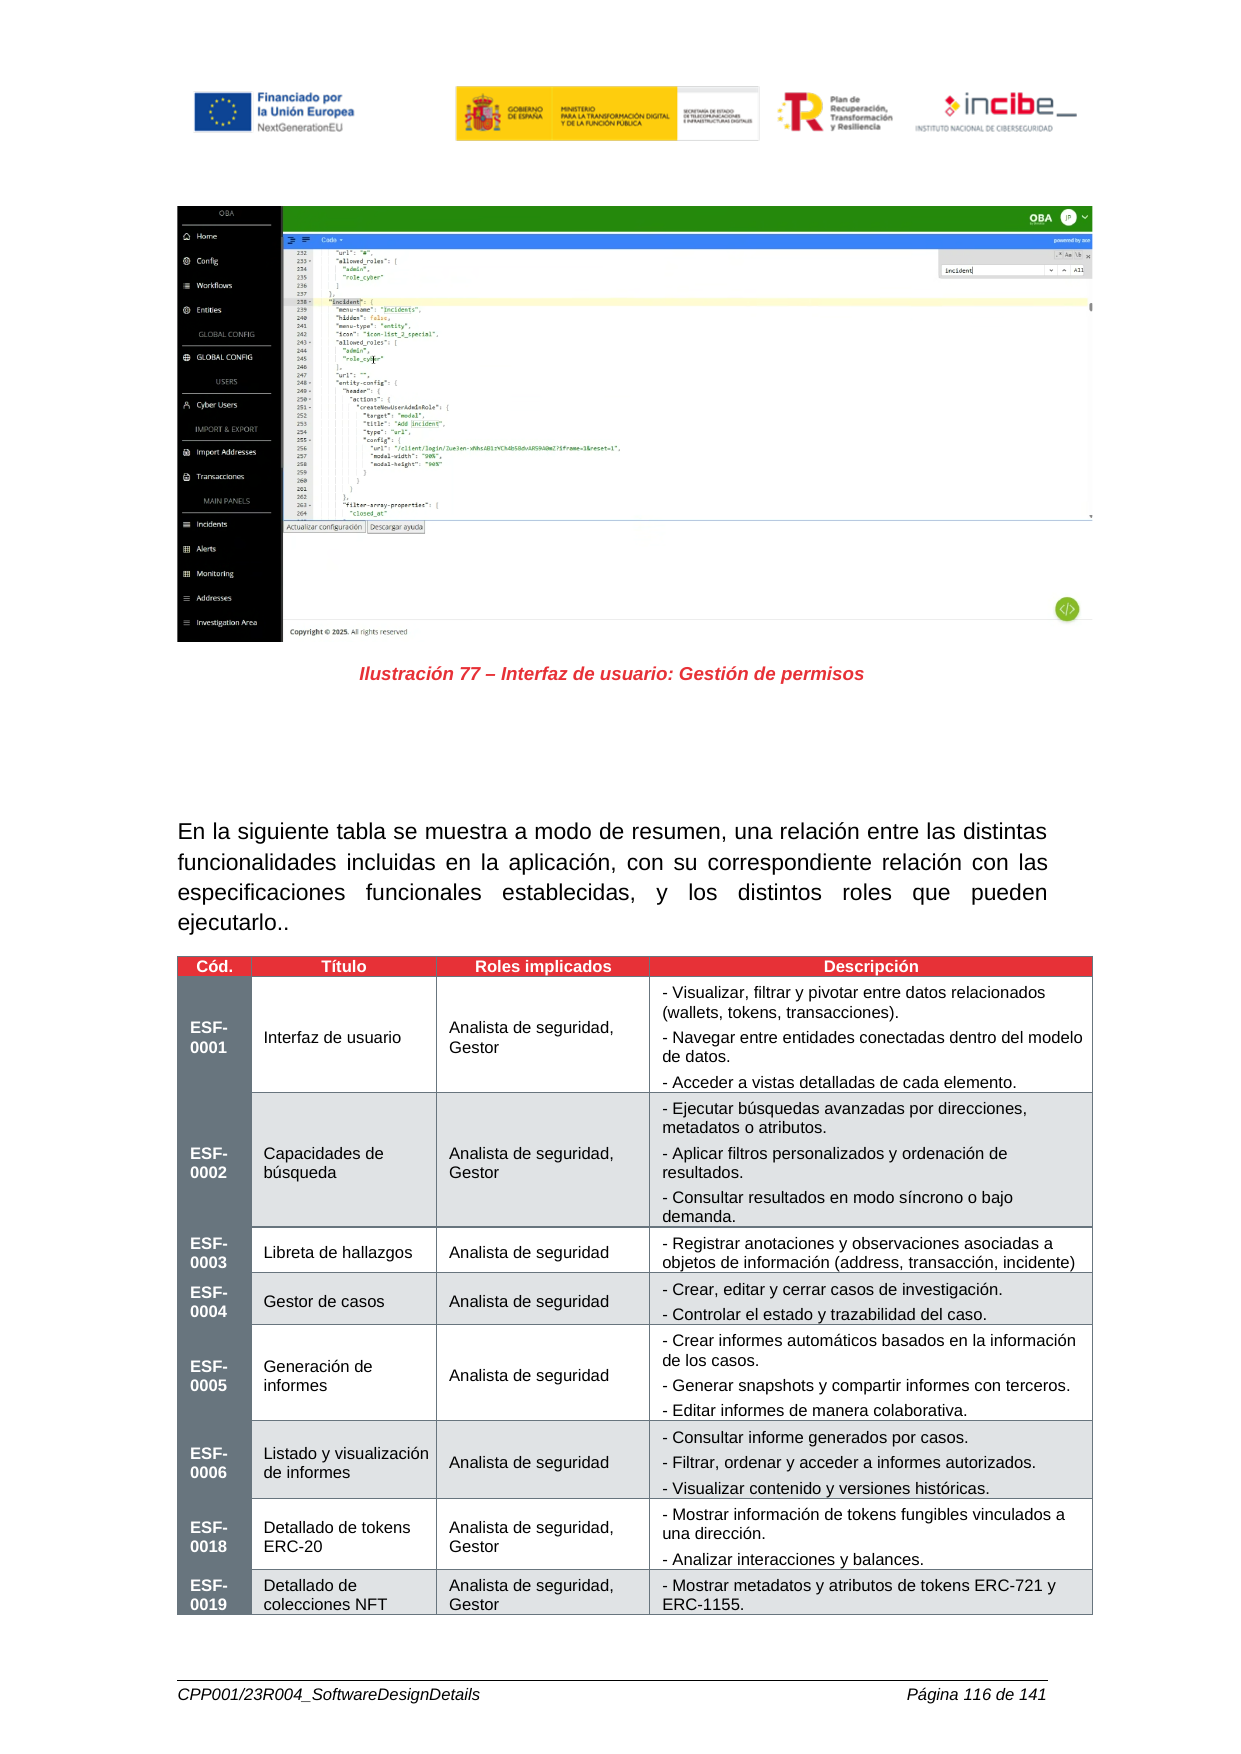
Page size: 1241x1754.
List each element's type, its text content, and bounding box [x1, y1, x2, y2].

table_cell ESF-0018 [178, 1499, 251, 1569]
table_cell - Visualizar, filtrar y pivotar entre datos relacionados (wallets, tokens, transacciones). - Navegar entre entidades conectadas dentro del modelo de datos. - Acceder a vistas detalladas de cada elemento. [650, 977, 1092, 1092]
table_cell ESF-0002 [178, 1093, 251, 1226]
text En la siguiente tabla se muestra a modo de resumen, una relación entre las distintas funcionalidades incluidas en la aplicación, con su correspondiente relación con las especificaciones funcionales establecidas, y los distintos roles que pueden ejecutarlo.. [177, 818, 1048, 935]
table_cell ESF-0005 [178, 1325, 251, 1420]
picture [177, 206, 1093, 642]
table_cell Listado y visualización de informes [252, 1421, 436, 1498]
table_header Cód. [178, 957, 251, 976]
picture [177, 73, 1093, 154]
table_cell Analista de seguridad [437, 1273, 649, 1324]
table_cell ESF-0006 [178, 1421, 251, 1498]
table_cell - Mostrar metadatos y atributos de tokens ERC-721 y ERC-1155. - Relacionar NFTs con direcciones y transacciones. [650, 1570, 1092, 1614]
table_header Descripción [650, 957, 1092, 976]
table_cell Analista de seguridad, Gestor [437, 1093, 649, 1226]
table_header Título [252, 957, 436, 976]
text Ilustración 77 – Interfaz de usuario: Gestión de permisos [177, 662, 1048, 684]
table_cell - Mostrar información de tokens fungibles vinculados a una dirección. - Analizar interacciones y balances. [650, 1499, 1092, 1569]
table_cell Generación de informes [252, 1325, 436, 1420]
table_cell Libreta de hallazgos [252, 1228, 436, 1272]
table_cell Gestor de casos [252, 1273, 436, 1324]
table_cell - Crear informes automáticos basados en la información de los casos. - Generar snapshots y compartir informes con terceros. - Editar informes de manera colaborativa. [650, 1325, 1092, 1420]
table_cell ESF-0004 [178, 1273, 251, 1324]
table_header Roles implicados [437, 957, 649, 976]
table_cell - Ejecutar búsquedas avanzadas por direcciones, metadatos o atributos. - Aplicar filtros personalizados y ordenación de resultados. - Consultar resultados en modo síncrono o bajo demanda. [650, 1093, 1092, 1226]
table_cell - Registrar anotaciones y observaciones asociadas a objetos de información (address, transacción, incidente) [650, 1228, 1092, 1272]
table_cell Detallado de colecciones NFT [252, 1570, 436, 1614]
table_cell Analista de seguridad [437, 1228, 649, 1272]
table_cell Detallado de tokens ERC-20 [252, 1499, 436, 1569]
table_cell Analista de seguridad, Gestor [437, 1499, 649, 1569]
table_cell ESF-0019 [178, 1570, 251, 1614]
table_cell Analista de seguridad, Gestor [437, 1570, 649, 1614]
table_cell Capacidades de búsqueda [252, 1093, 436, 1226]
table_cell Interfaz de usuario [252, 977, 436, 1092]
table_cell - Crear, editar y cerrar casos de investigación. - Controlar el estado y trazabilidad del caso. [650, 1273, 1092, 1324]
table_cell ESF-0003 [178, 1228, 251, 1272]
table_cell Analista de seguridad [437, 1325, 649, 1420]
table_cell Analista de seguridad [437, 1421, 649, 1498]
table_cell ESF-0001 [178, 977, 251, 1092]
table_cell Analista de seguridad, Gestor [437, 977, 649, 1092]
table_cell - Consultar informe generados por casos. - Filtrar, ordenar y acceder a informes autorizados. - Visualizar contenido y versiones históricas. [650, 1421, 1092, 1498]
